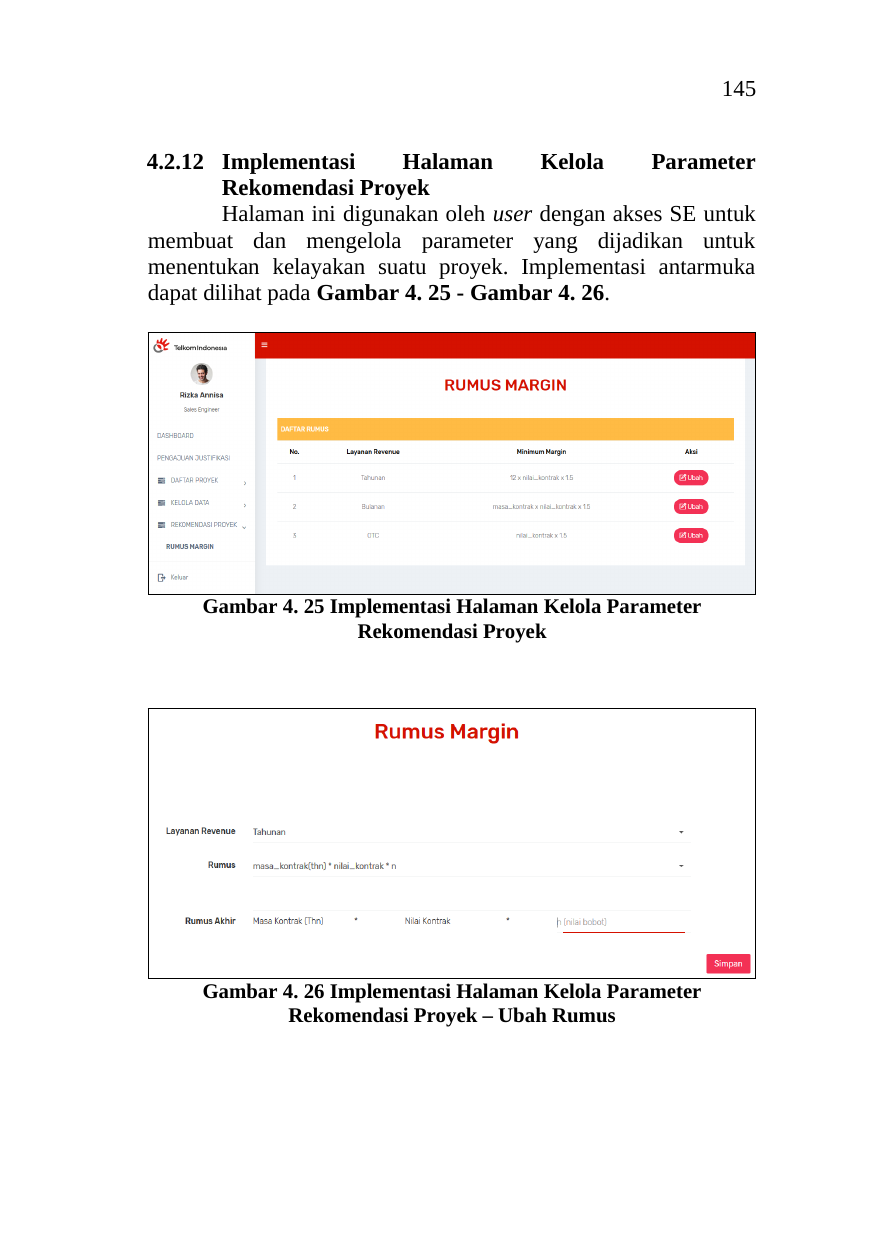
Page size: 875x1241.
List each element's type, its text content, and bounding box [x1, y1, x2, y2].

picture [149, 709, 755, 978]
text Gambar 4. 25 Implementasi Halaman Kelola Parameter Rekomendasi Proyek [148, 595, 756, 643]
list Implementasi Halaman Kelola Parameter Rekomendasi Proyek [147, 148, 756, 200]
picture [149, 333, 755, 594]
text Halaman ini digunakan oleh user dengan akses SE untuk membuat dan mengelola parameter yang dijadikan untuk menentukan kelayakan suatu proyek. Implementasi antarmuka dapat dilihat pada Gambar 4. 25 - Gambar 4. 26. [148, 200, 756, 306]
text Gambar 4. 26 Implementasi Halaman Kelola Parameter Rekomendasi Proyek – Ubah Rumus [148, 979, 756, 1027]
